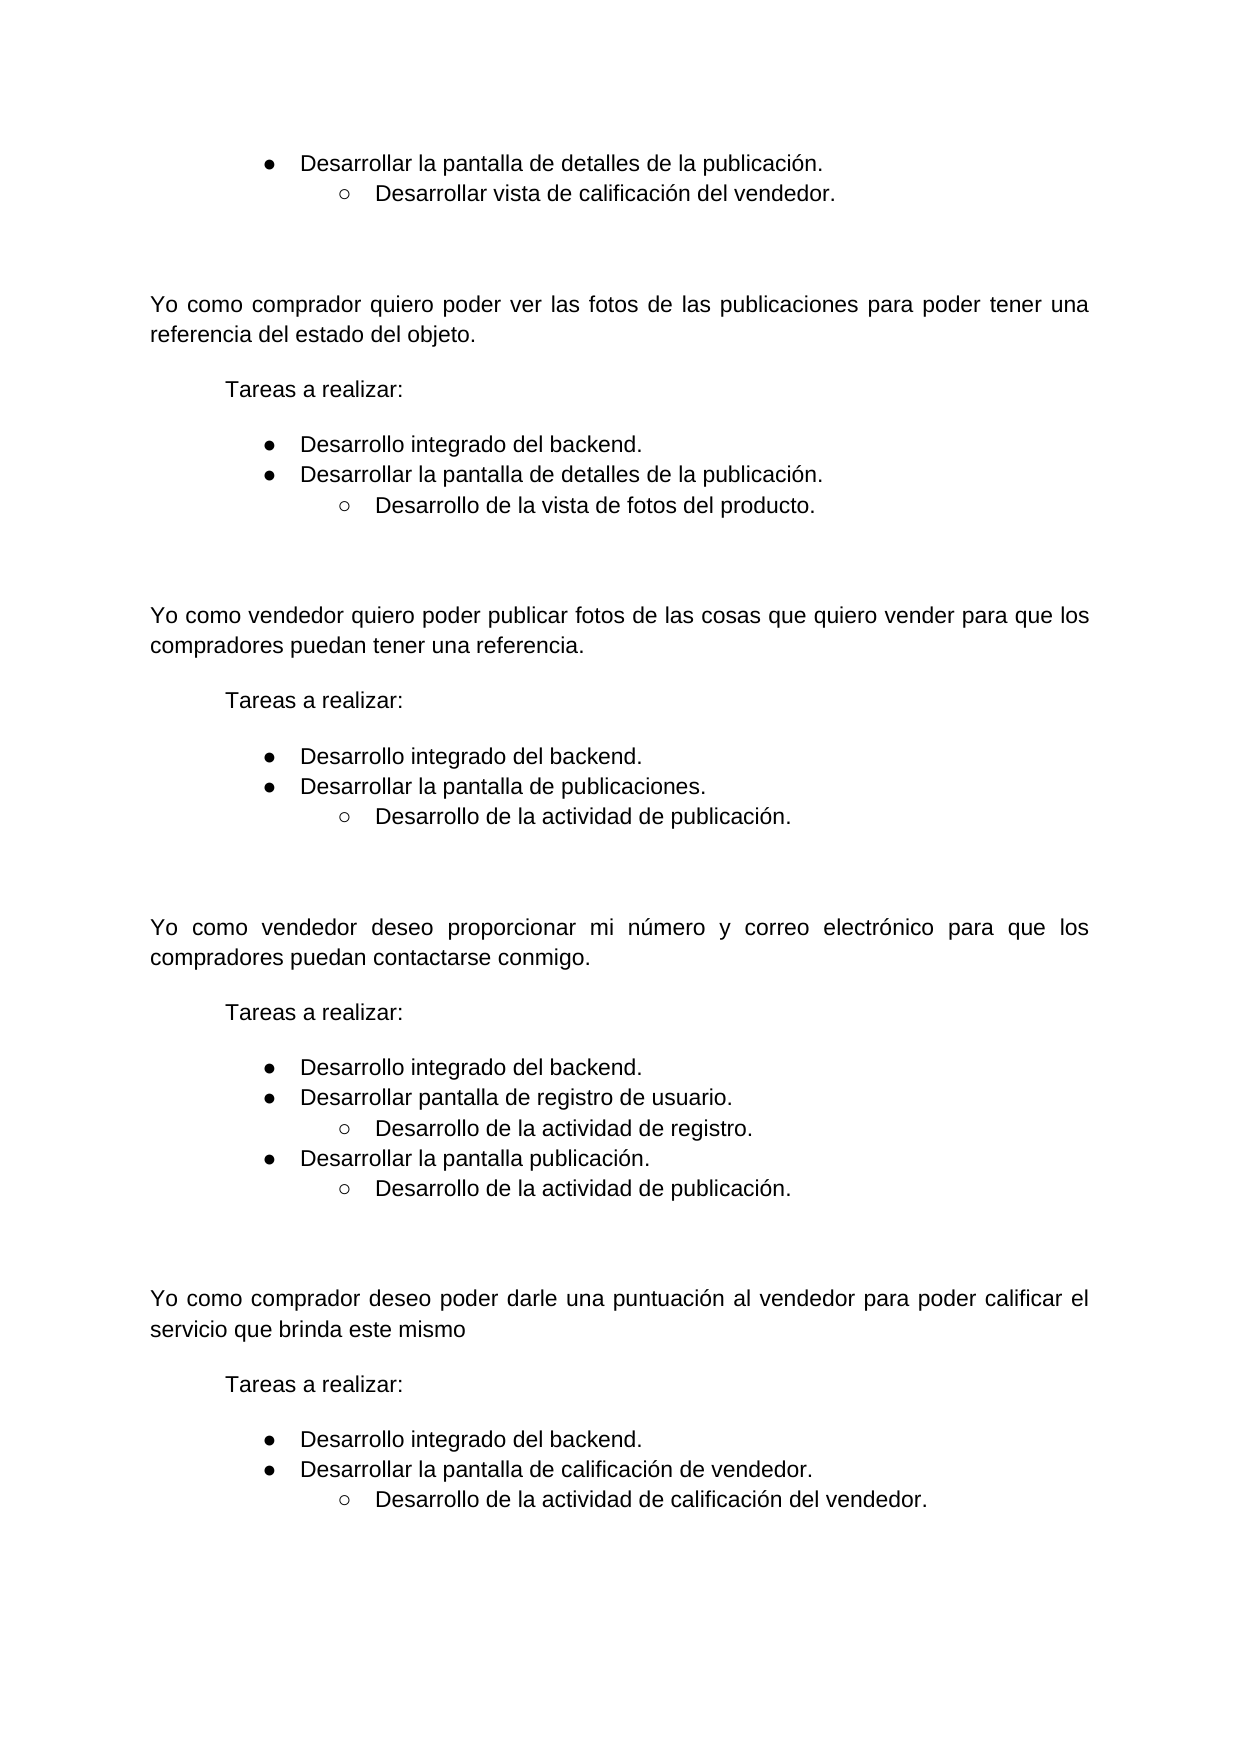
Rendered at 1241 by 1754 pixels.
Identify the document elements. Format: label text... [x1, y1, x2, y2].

text Yo como comprador quiero poder ver las fotos de las publicaciones para poder tener una referencia del estado del objeto. [150, 291, 1090, 347]
text Yo como vendedor deseo proporcionar mi número y correo electrónico para que los compradores puedan contactarse conmigo. [150, 913, 1090, 970]
list Desarrollar la pantalla de calificación de vendedor. [262, 1456, 1090, 1483]
list Desarrollo integrado del backend. [262, 1426, 1090, 1452]
list Desarrollo de la actividad de registro. [337, 1114, 1090, 1141]
text Tareas a realizar: [150, 999, 1090, 1025]
list Desarrollo integrado del backend. [262, 1054, 1090, 1081]
list Desarrollo de la actividad de calificación del vendedor. [337, 1486, 1090, 1513]
text Tareas a realizar: [150, 687, 1090, 714]
list Desarrollar vista de calificación del vendedor. [337, 180, 1090, 207]
list Desarrollar la pantalla de publicaciones. [262, 773, 1090, 799]
list Desarrollo de la vista de fotos del producto. [337, 492, 1090, 518]
list Desarrollar la pantalla de detalles de la publicación. [262, 461, 1090, 488]
text Tareas a realizar: [150, 376, 1090, 402]
list Desarrollo de la actividad de publicación. [337, 803, 1090, 829]
list Desarrollo de la actividad de publicación. [337, 1175, 1090, 1201]
text Yo como vendedor quiero poder publicar fotos de las cosas que quiero vender para que los compradores puedan tener una referencia. [150, 602, 1090, 659]
list Desarrollar la pantalla publicación. [262, 1145, 1090, 1171]
text Tareas a realizar: [150, 1371, 1090, 1397]
list Desarrollo integrado del backend. [262, 743, 1090, 769]
list Desarrollo integrado del backend. [262, 431, 1090, 458]
list Desarrollar la pantalla de detalles de la publicación. [262, 150, 1090, 176]
list Desarrollar pantalla de registro de usuario. [262, 1084, 1090, 1111]
text Yo como comprador deseo poder darle una puntuación al vendedor para poder calificar el servicio que brinda este mismo [150, 1285, 1090, 1342]
